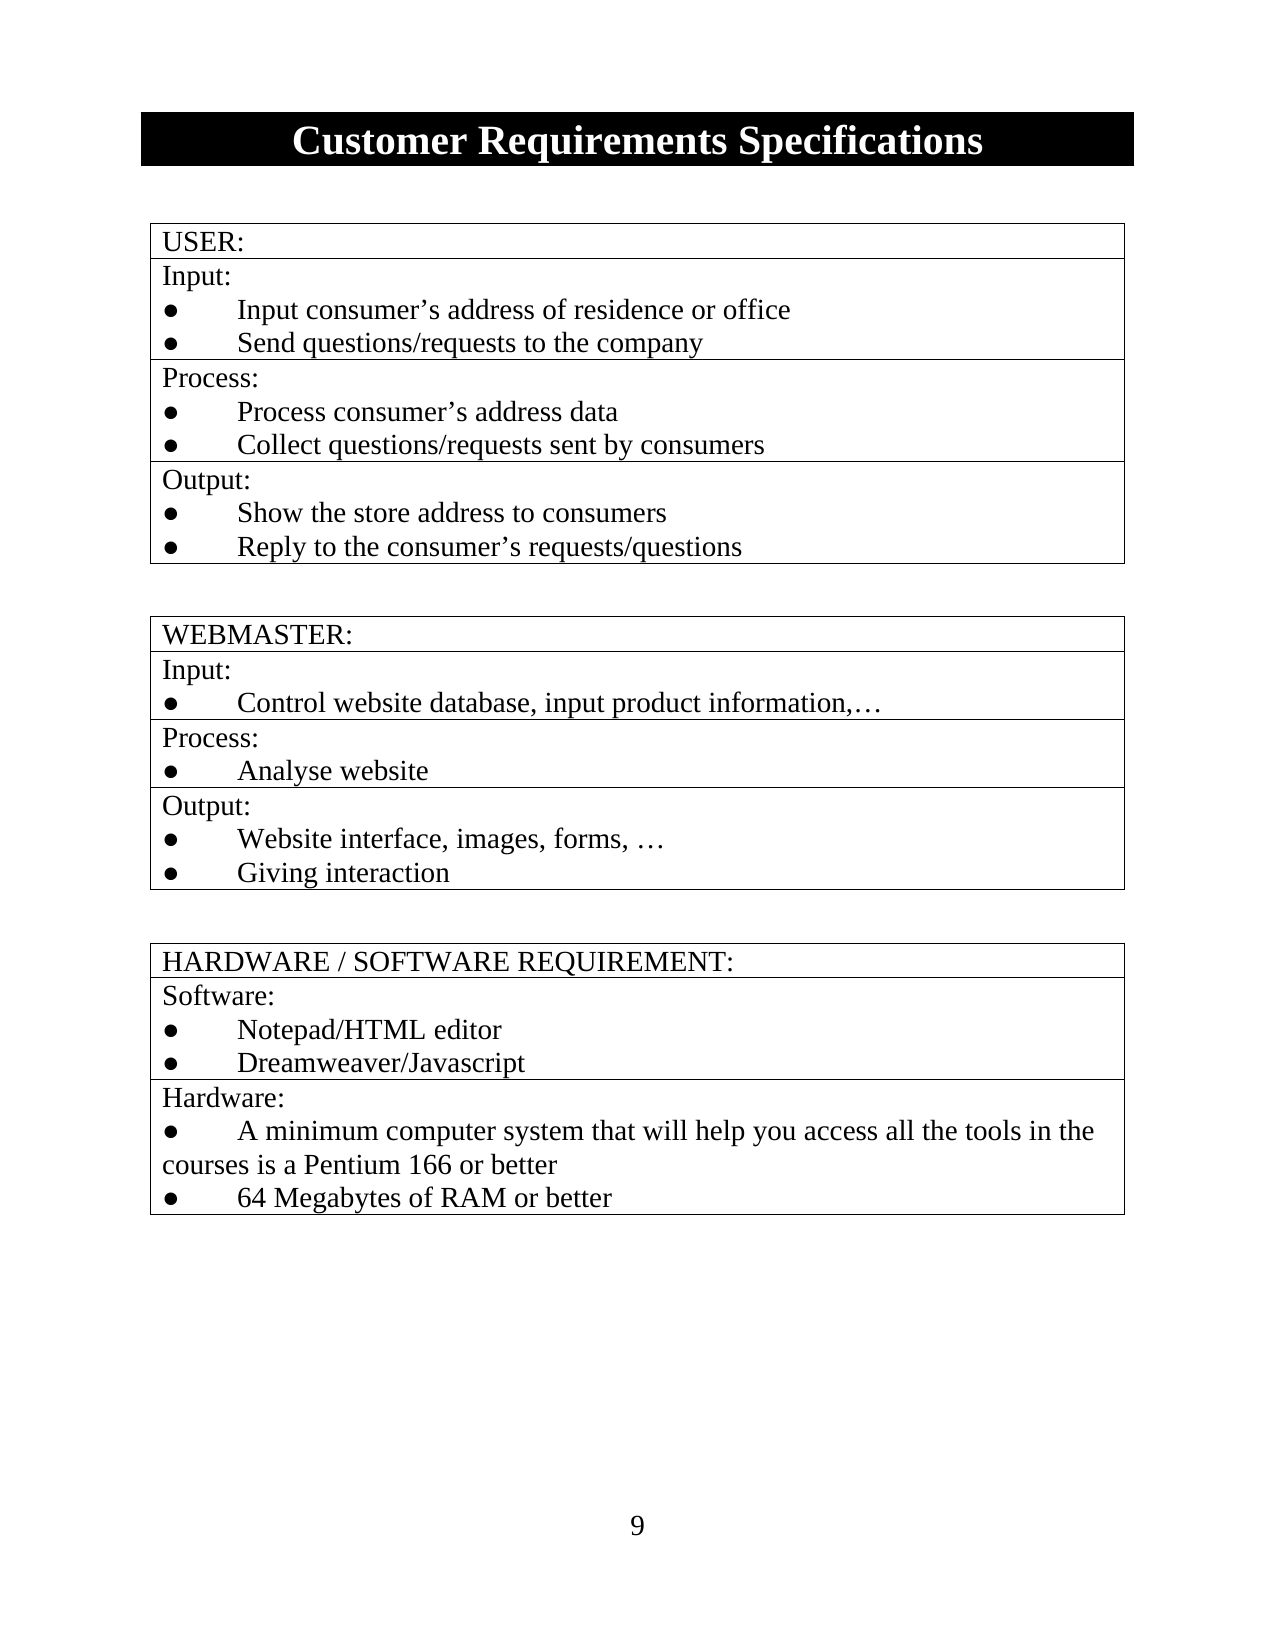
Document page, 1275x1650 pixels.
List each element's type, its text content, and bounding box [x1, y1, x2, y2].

table_cell Input: ● Control website database, input product information,… [151, 652, 1124, 719]
table_header WEBMASTER: [151, 617, 1124, 651]
table_cell Process: ● Analyse website [151, 720, 1124, 787]
subtitle Customer Requirements Specifications [142, 113, 1133, 165]
table_header HARDWARE / SOFTWARE REQUIREMENT: [151, 944, 1124, 977]
table_header USER: [151, 224, 1124, 257]
table_cell Input: ● Input consumer’s address of residence or office ● Send questions/requests to the company [151, 259, 1124, 359]
table_cell Output: ● Show the store address to consumers ● Reply to the consumer’s requests/questions [151, 462, 1124, 562]
table_cell Output: ● Website interface, images, forms, … ● Giving interaction [151, 788, 1124, 889]
table_cell Software: ● Notepad/HTML editor ● Dreamweaver/Javascript [151, 978, 1124, 1079]
table_cell Hardware: ● A minimum computer system that will help you access all the tools in the courses is a Pentium 166 or better ● 64 Megabytes of RAM or better [151, 1080, 1124, 1214]
table_cell Process: ● Process consumer’s address data ● Collect questions/requests sent by consumers [151, 360, 1124, 461]
